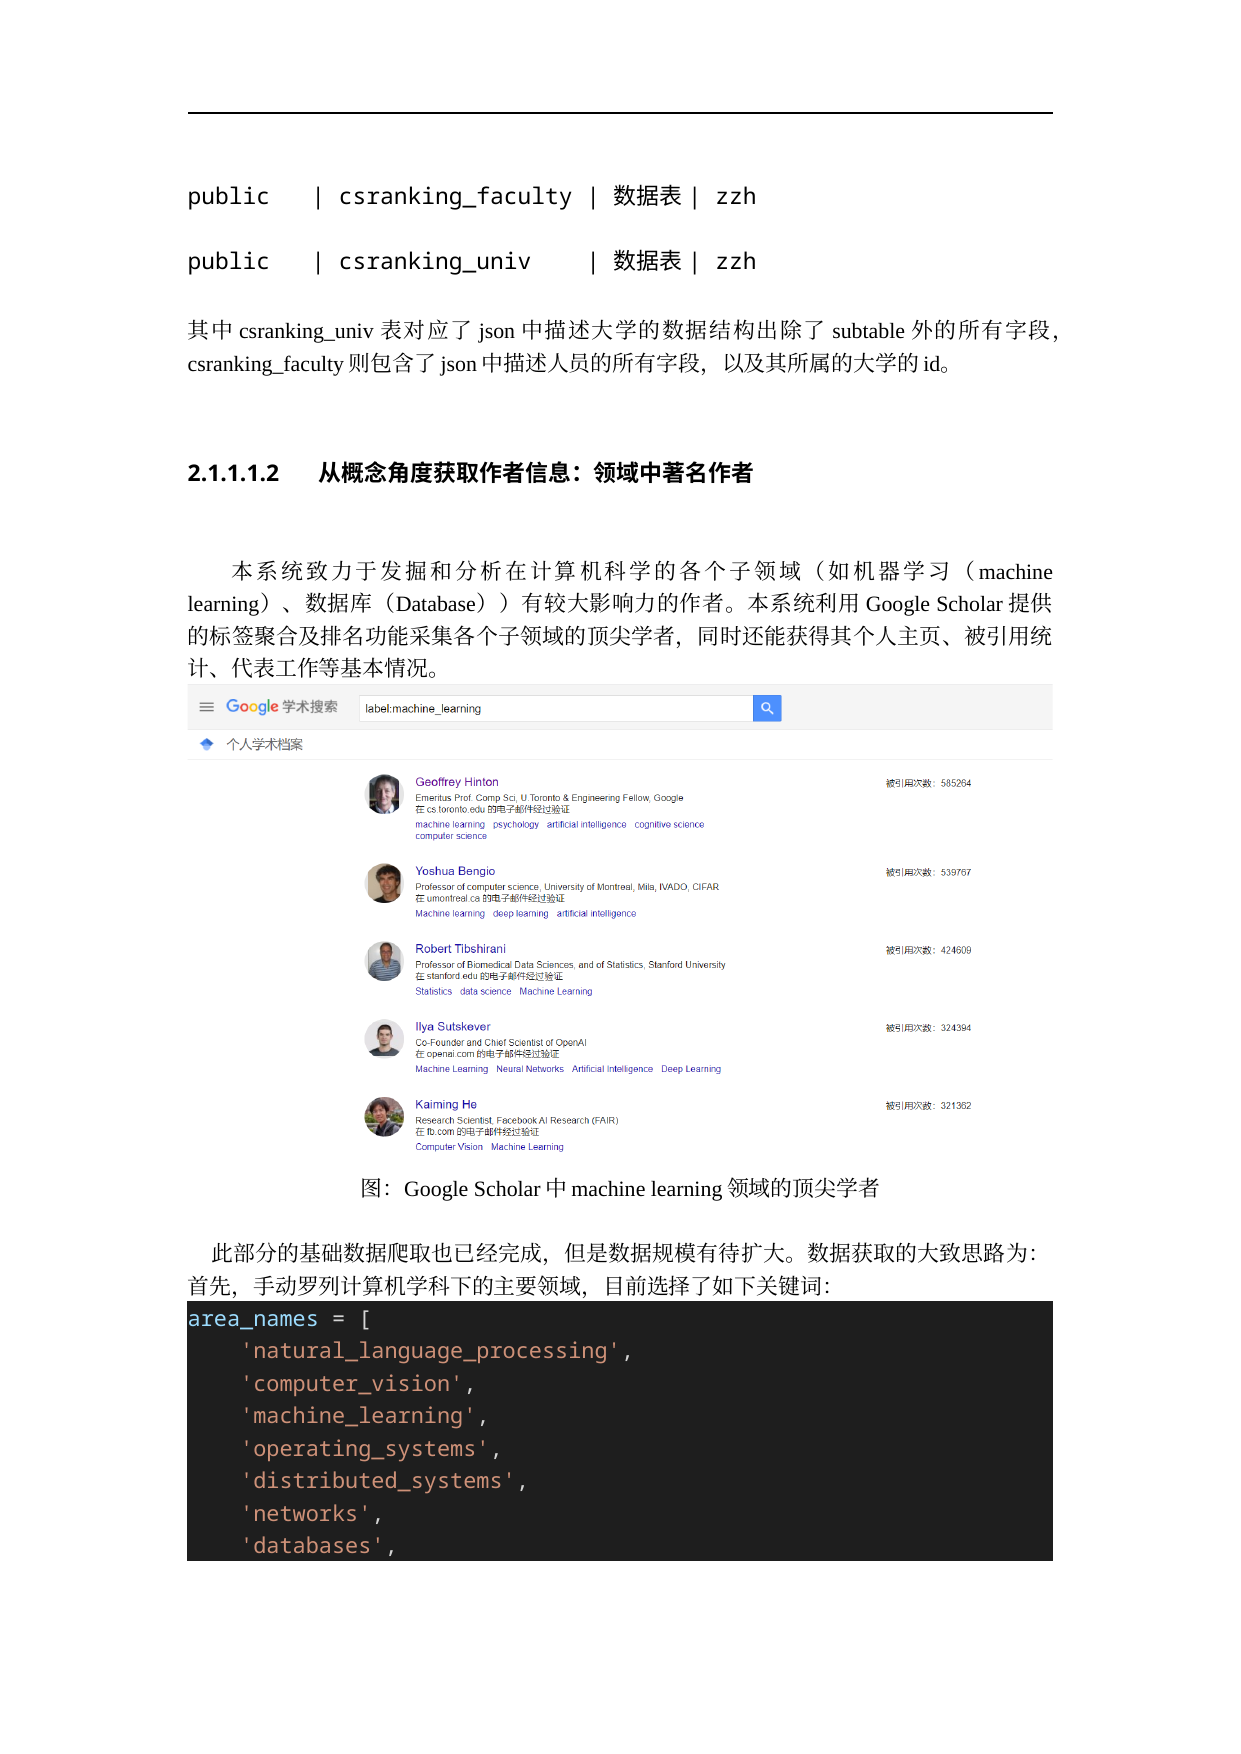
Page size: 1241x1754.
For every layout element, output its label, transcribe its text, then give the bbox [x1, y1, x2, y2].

text 'computer_vision', [187, 1366, 1053, 1399]
text 'operating_systems', [187, 1431, 1053, 1464]
text 其中csranking_univ表对应了json中描述大学的数据结构出除了subtable外的所有字段，csranking_faculty则包含了json中描述人员的所有字段，以及其所属的大学的id。 [187, 313, 1053, 378]
text 'natural_language_processing', [187, 1334, 1053, 1366]
subtitle 从概念角度获取作者信息：领域中著名作者 [187, 439, 1053, 504]
text 此部分的基础数据爬取也已经完成，但是数据规模有待扩大。数据获取的大致思路为：首先，手动罗列计算机学科下的主要领域，目前选择了如下关键词： [187, 1204, 1053, 1301]
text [187, 162, 1053, 292]
text 'networks', [187, 1496, 1053, 1529]
text 'databases', [187, 1529, 1053, 1561]
text area_names = [ [187, 1301, 1053, 1334]
text 'distributed_systems', [187, 1464, 1053, 1496]
text 图：Google Scholar中machine learning领域的顶尖学者 [187, 1171, 1053, 1204]
text 本系统致力于发掘和分析在计算机科学的各个子领域（如机器学习（machine learning）、数据库（Database））有较大影响力的作者。本系统利用Google Scholar提供的标签聚合及排名功能采集各个子领域的顶尖学者，同时还能获得其个人主页、被引用统计、代表工作等基本情况。 [187, 554, 1053, 683]
text 'machine_learning', [187, 1399, 1053, 1431]
picture [187, 683, 1053, 1161]
